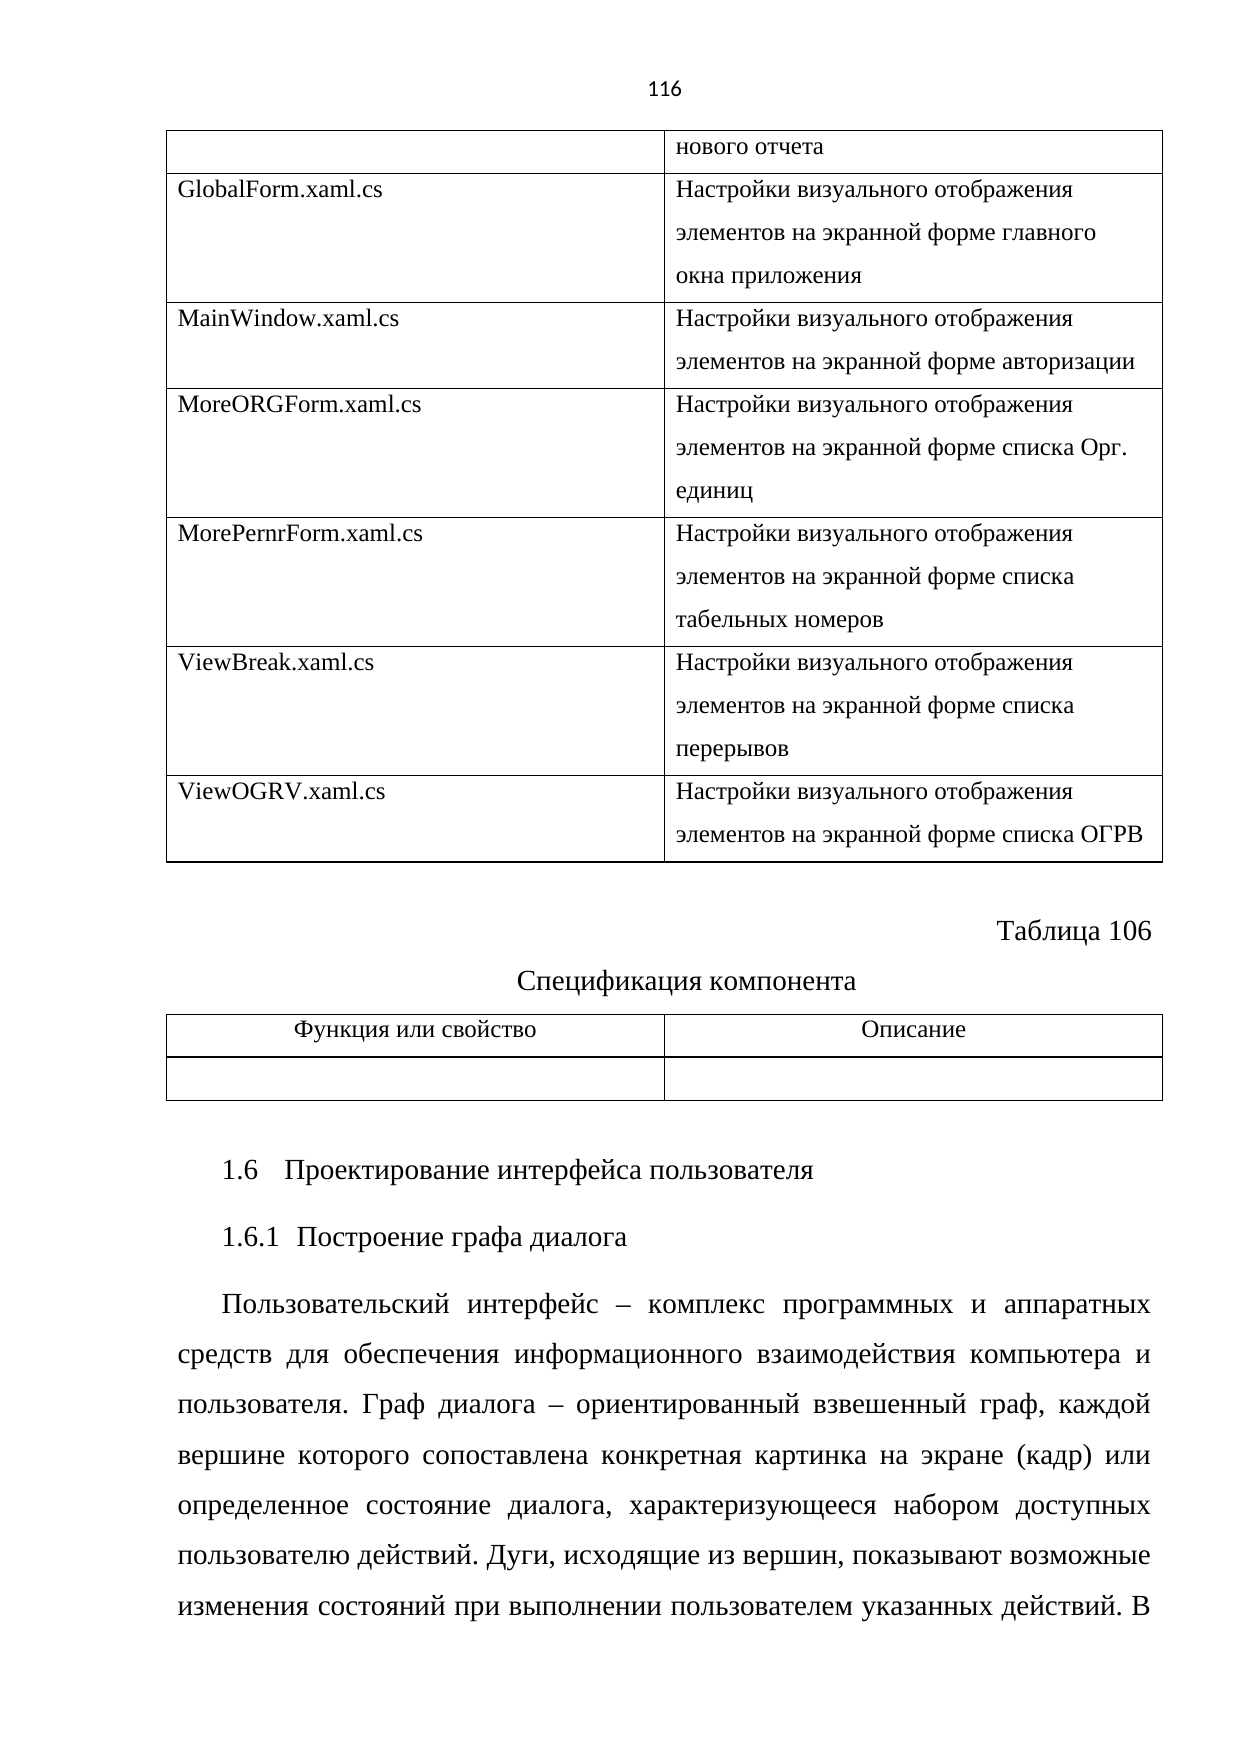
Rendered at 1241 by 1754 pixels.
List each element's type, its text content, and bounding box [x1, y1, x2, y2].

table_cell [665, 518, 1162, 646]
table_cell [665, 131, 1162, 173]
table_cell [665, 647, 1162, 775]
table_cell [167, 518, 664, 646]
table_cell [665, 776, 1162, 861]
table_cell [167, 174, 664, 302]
text Таблица 106 [177, 913, 1152, 946]
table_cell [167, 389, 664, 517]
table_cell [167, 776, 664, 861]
list Проектирование интерфейса пользователя [221, 1152, 1152, 1185]
list Построение графа диалога [221, 1219, 1152, 1252]
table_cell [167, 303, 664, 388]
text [177, 1286, 1152, 1621]
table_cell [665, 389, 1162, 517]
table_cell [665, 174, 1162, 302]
text Спецификация компонента [177, 963, 1152, 997]
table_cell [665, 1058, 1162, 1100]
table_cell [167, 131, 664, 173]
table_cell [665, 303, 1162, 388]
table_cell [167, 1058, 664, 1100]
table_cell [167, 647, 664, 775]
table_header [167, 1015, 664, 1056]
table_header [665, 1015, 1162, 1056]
